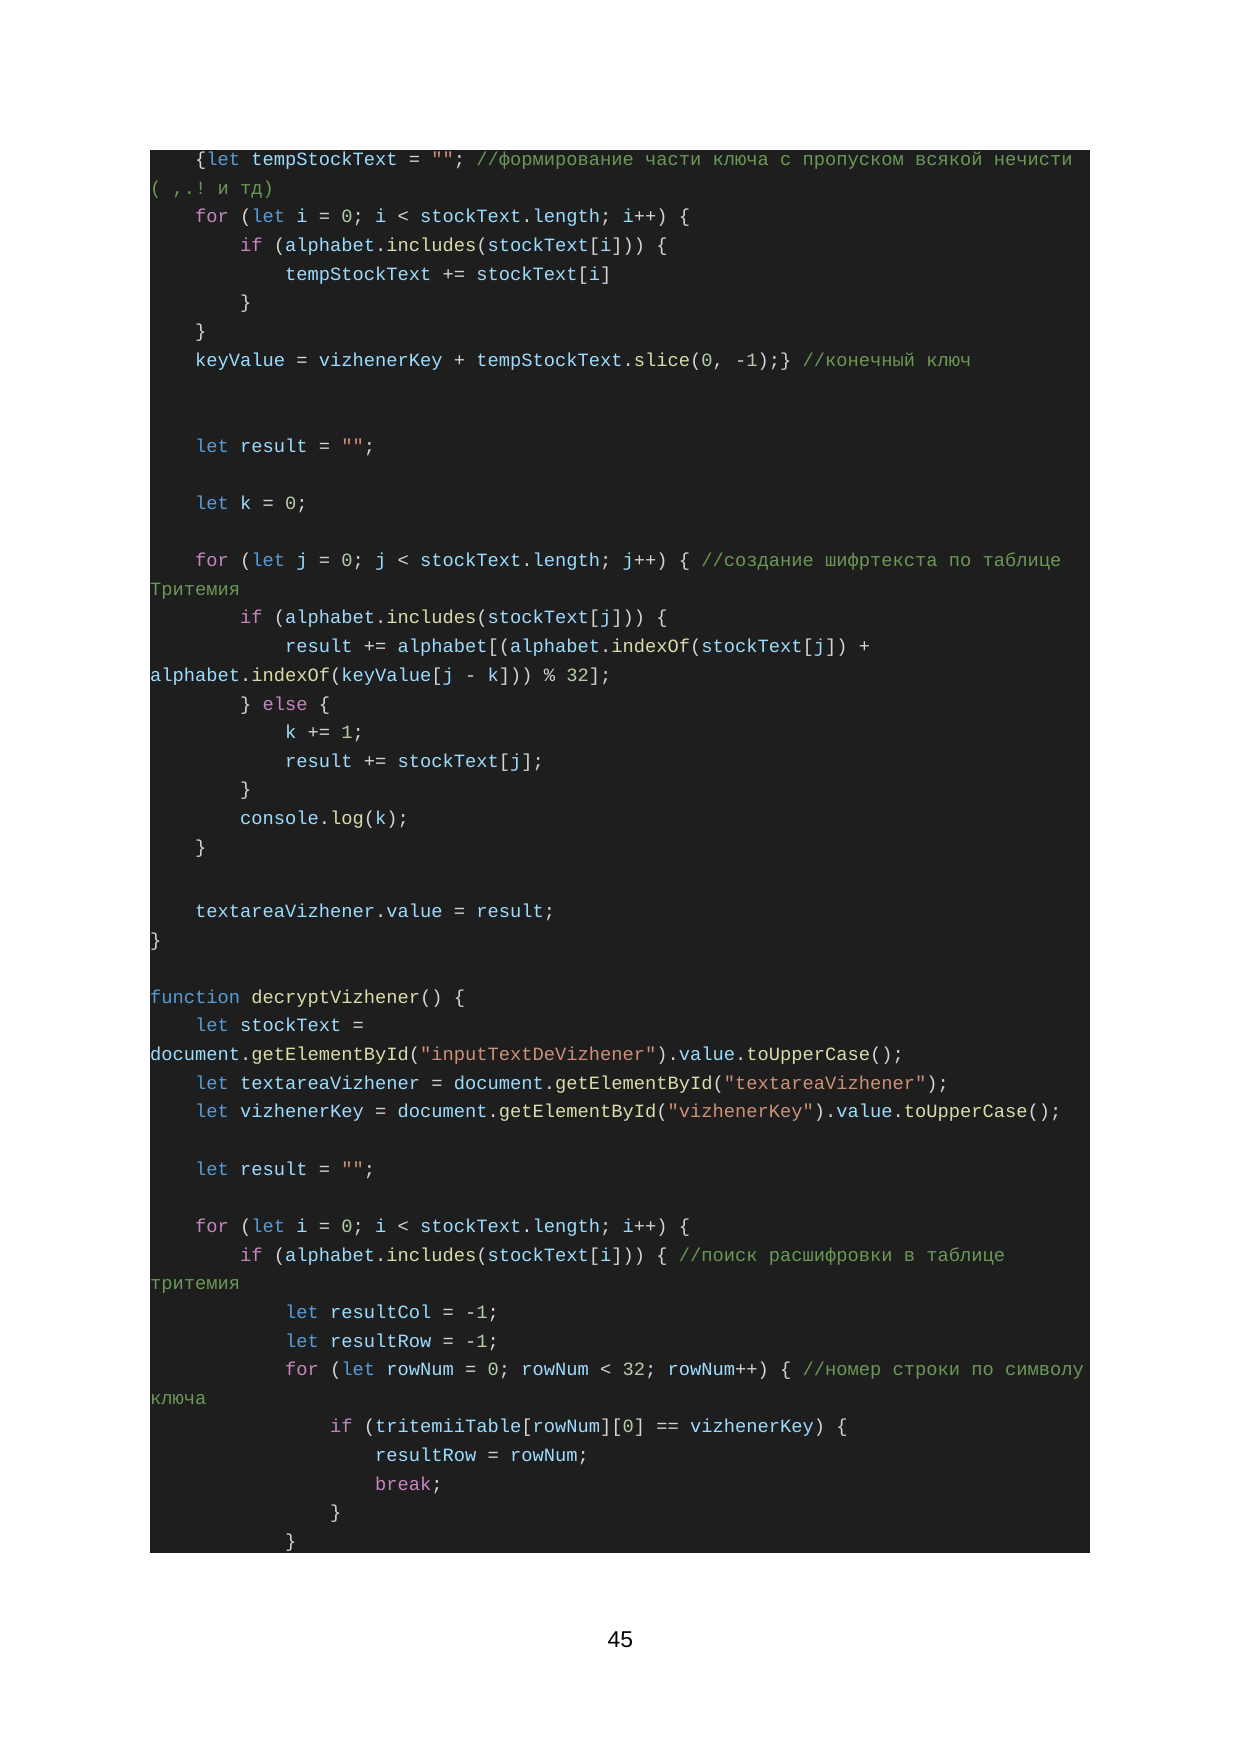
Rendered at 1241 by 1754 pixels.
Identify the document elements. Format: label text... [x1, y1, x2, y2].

text } else { [150, 694, 1090, 716]
text result += alphabet[(alphabet.indexOf(stockText[j]) + alphabet.indexOf(keyValue[j - k])) % 32]; [150, 637, 1090, 687]
text console.log(k); [150, 809, 1090, 830]
text if (alphabet.includes(stockText[i])) { [150, 236, 1090, 257]
text if (alphabet.includes(stockText[i])) { //поиск расшифровки в таблице тритемия [150, 1245, 1090, 1295]
text for (let i = 0; i < stockText.length; i++) { [150, 1217, 1090, 1238]
text let k = 0; [150, 494, 1090, 515]
text let resultCol = -1; [150, 1303, 1090, 1324]
text } [150, 930, 1090, 952]
text keyValue = vizhenerKey + tempStockText.slice(0, -1);} //конечный ключ [150, 351, 1090, 372]
text break; [150, 1474, 1090, 1496]
text resultRow = rowNum; [150, 1446, 1090, 1467]
text } [150, 1532, 1090, 1553]
text let vizhenerKey = document.getElementById("vizhenerKey").value.toUpperCase(); [150, 1102, 1090, 1123]
text textareaVizhener.value = result; [150, 902, 1090, 923]
text for (let j = 0; j < stockText.length; j++) { //создание шифртекста по таблице Тритемия [150, 551, 1090, 601]
text result += stockText[j]; [150, 752, 1090, 773]
text if (tritemiiTable[rowNum][0] == vizhenerKey) { [150, 1417, 1090, 1438]
text let result = ""; [150, 1159, 1090, 1181]
text } [150, 293, 1090, 314]
text let resultRow = -1; [150, 1331, 1090, 1353]
text } [150, 322, 1090, 343]
text if (alphabet.includes(stockText[j])) { [150, 608, 1090, 629]
text let result = ""; [150, 436, 1090, 458]
text for (let rowNum = 0; rowNum < 32; rowNum++) { //номер строки по символу ключа [150, 1360, 1090, 1410]
text k += 1; [150, 723, 1090, 744]
text {let tempStockText = ""; //формирование части ключа с пропуском всякой нечисти ( ,.! и тд) [150, 150, 1090, 200]
text } [150, 1503, 1090, 1524]
text } [150, 780, 1090, 801]
text } [150, 837, 1090, 859]
text function decryptVizhener() { [150, 988, 1090, 1009]
text let textareaVizhener = document.getElementById("textareaVizhener"); [150, 1073, 1090, 1095]
text tempStockText += stockText[i] [150, 264, 1090, 286]
text for (let i = 0; i < stockText.length; i++) { [150, 207, 1090, 228]
text let stockText = document.getElementById("inputTextDeVizhener").value.toUpperCase(); [150, 1016, 1090, 1066]
